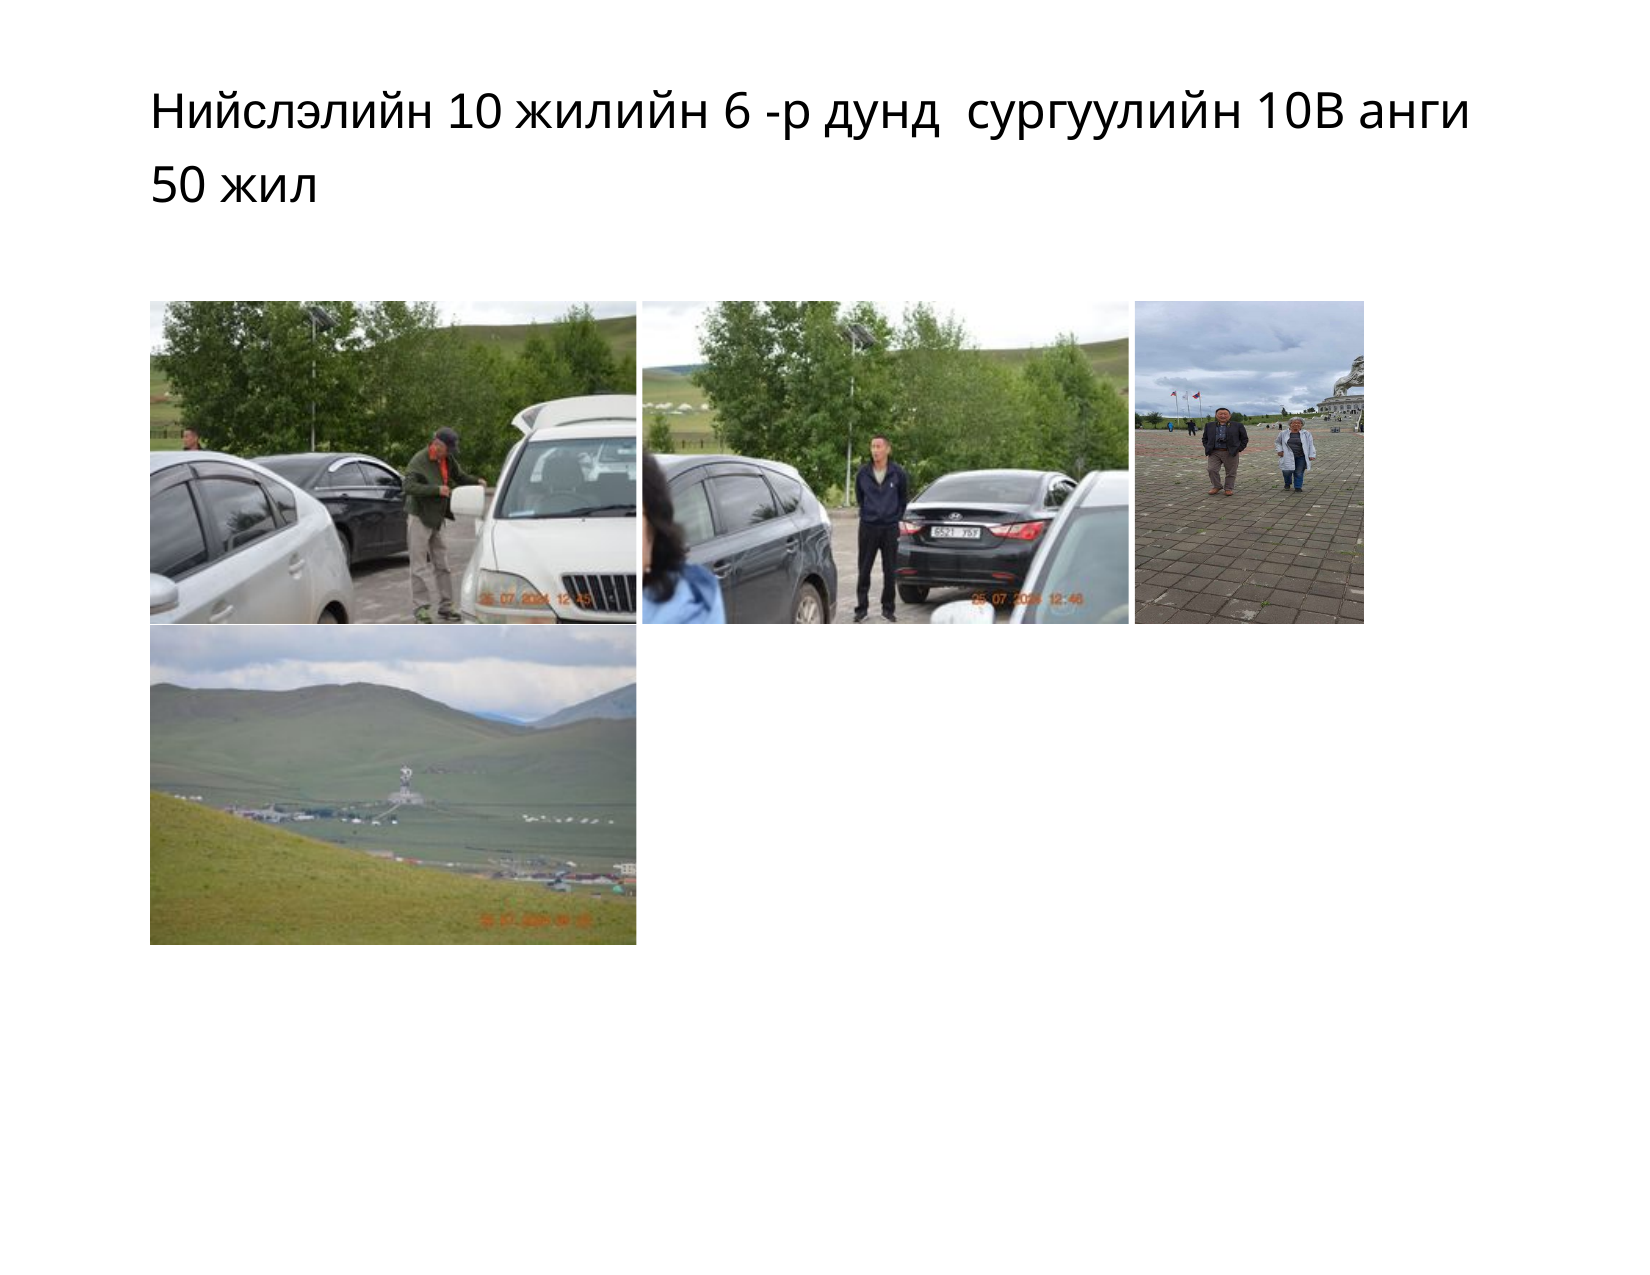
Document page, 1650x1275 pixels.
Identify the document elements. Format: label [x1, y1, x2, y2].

picture [1134, 301, 1364, 624]
picture [150, 301, 637, 624]
picture [642, 301, 1129, 624]
picture [150, 625, 637, 945]
